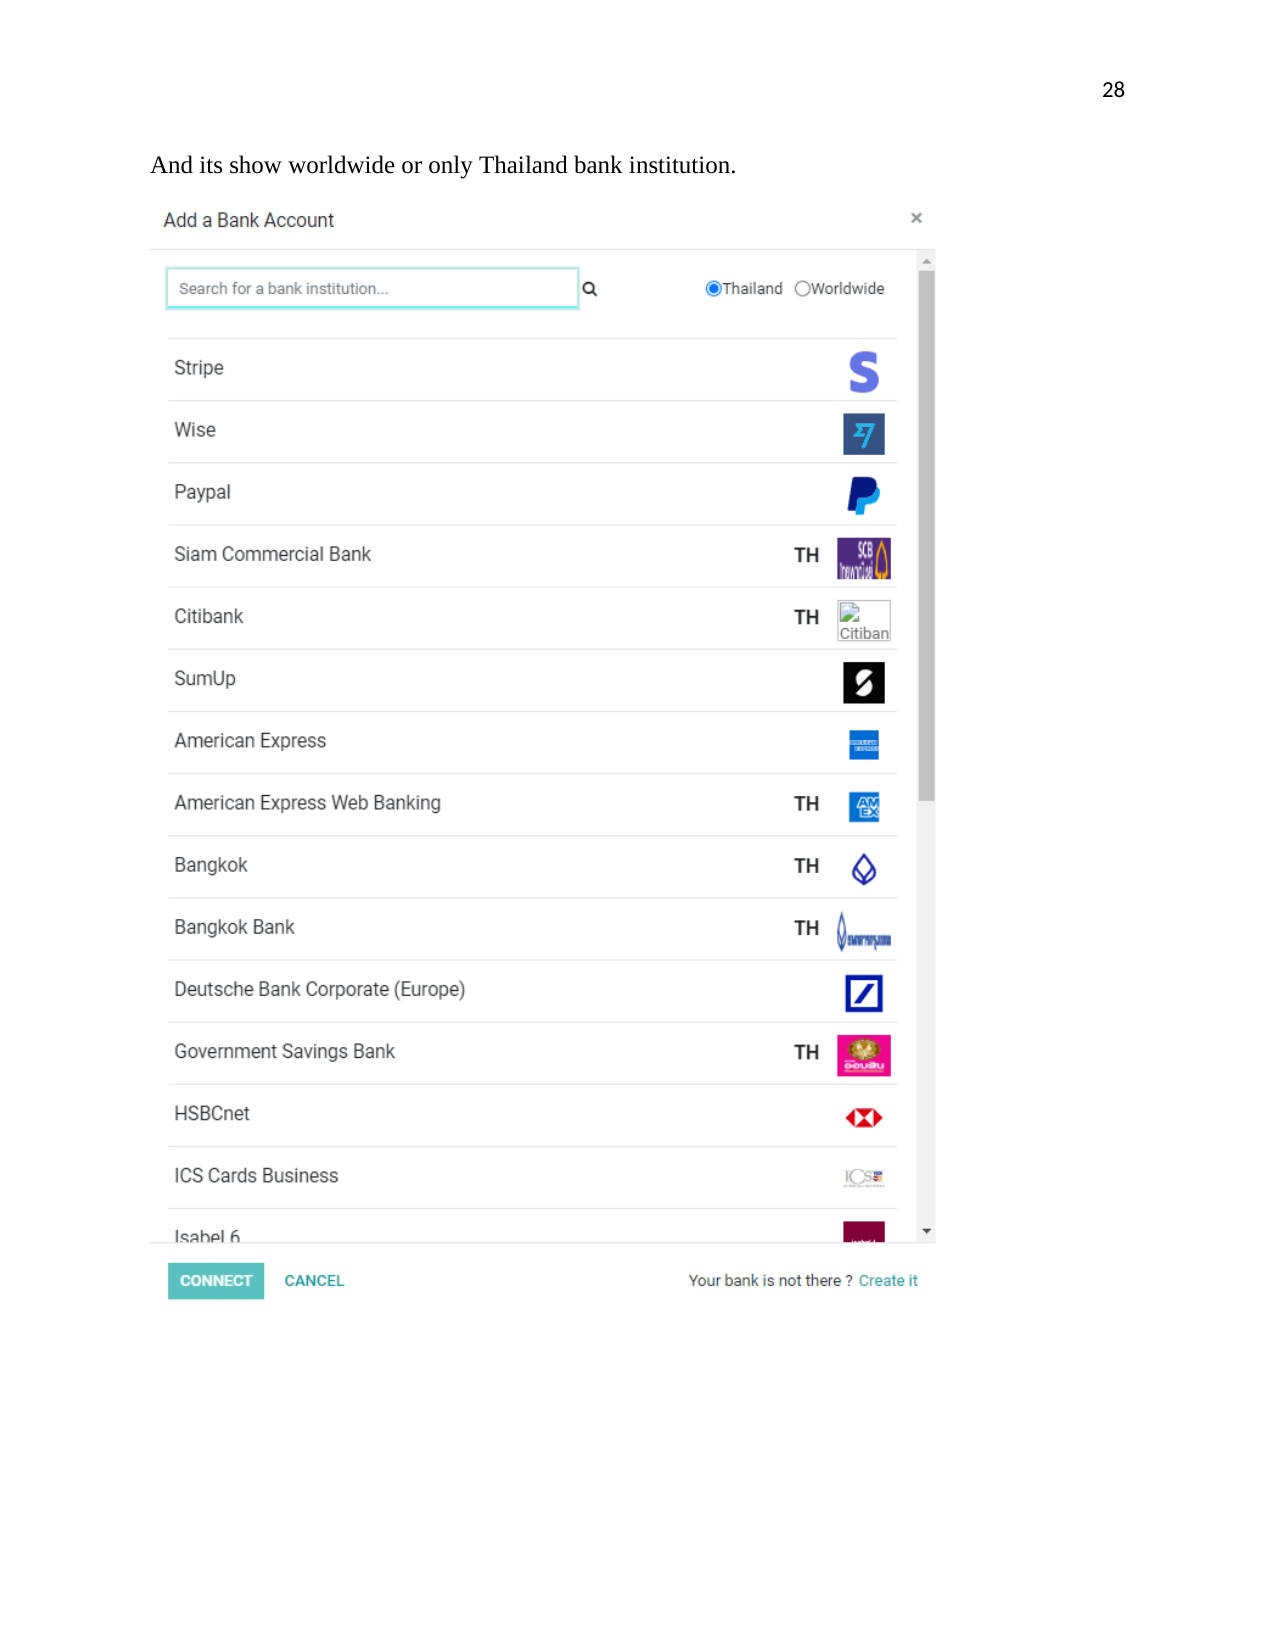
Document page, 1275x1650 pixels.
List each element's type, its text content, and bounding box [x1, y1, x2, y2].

picture [150, 193, 936, 1319]
text And its show worldwide or only Thailand bank institution. [150, 150, 1125, 179]
